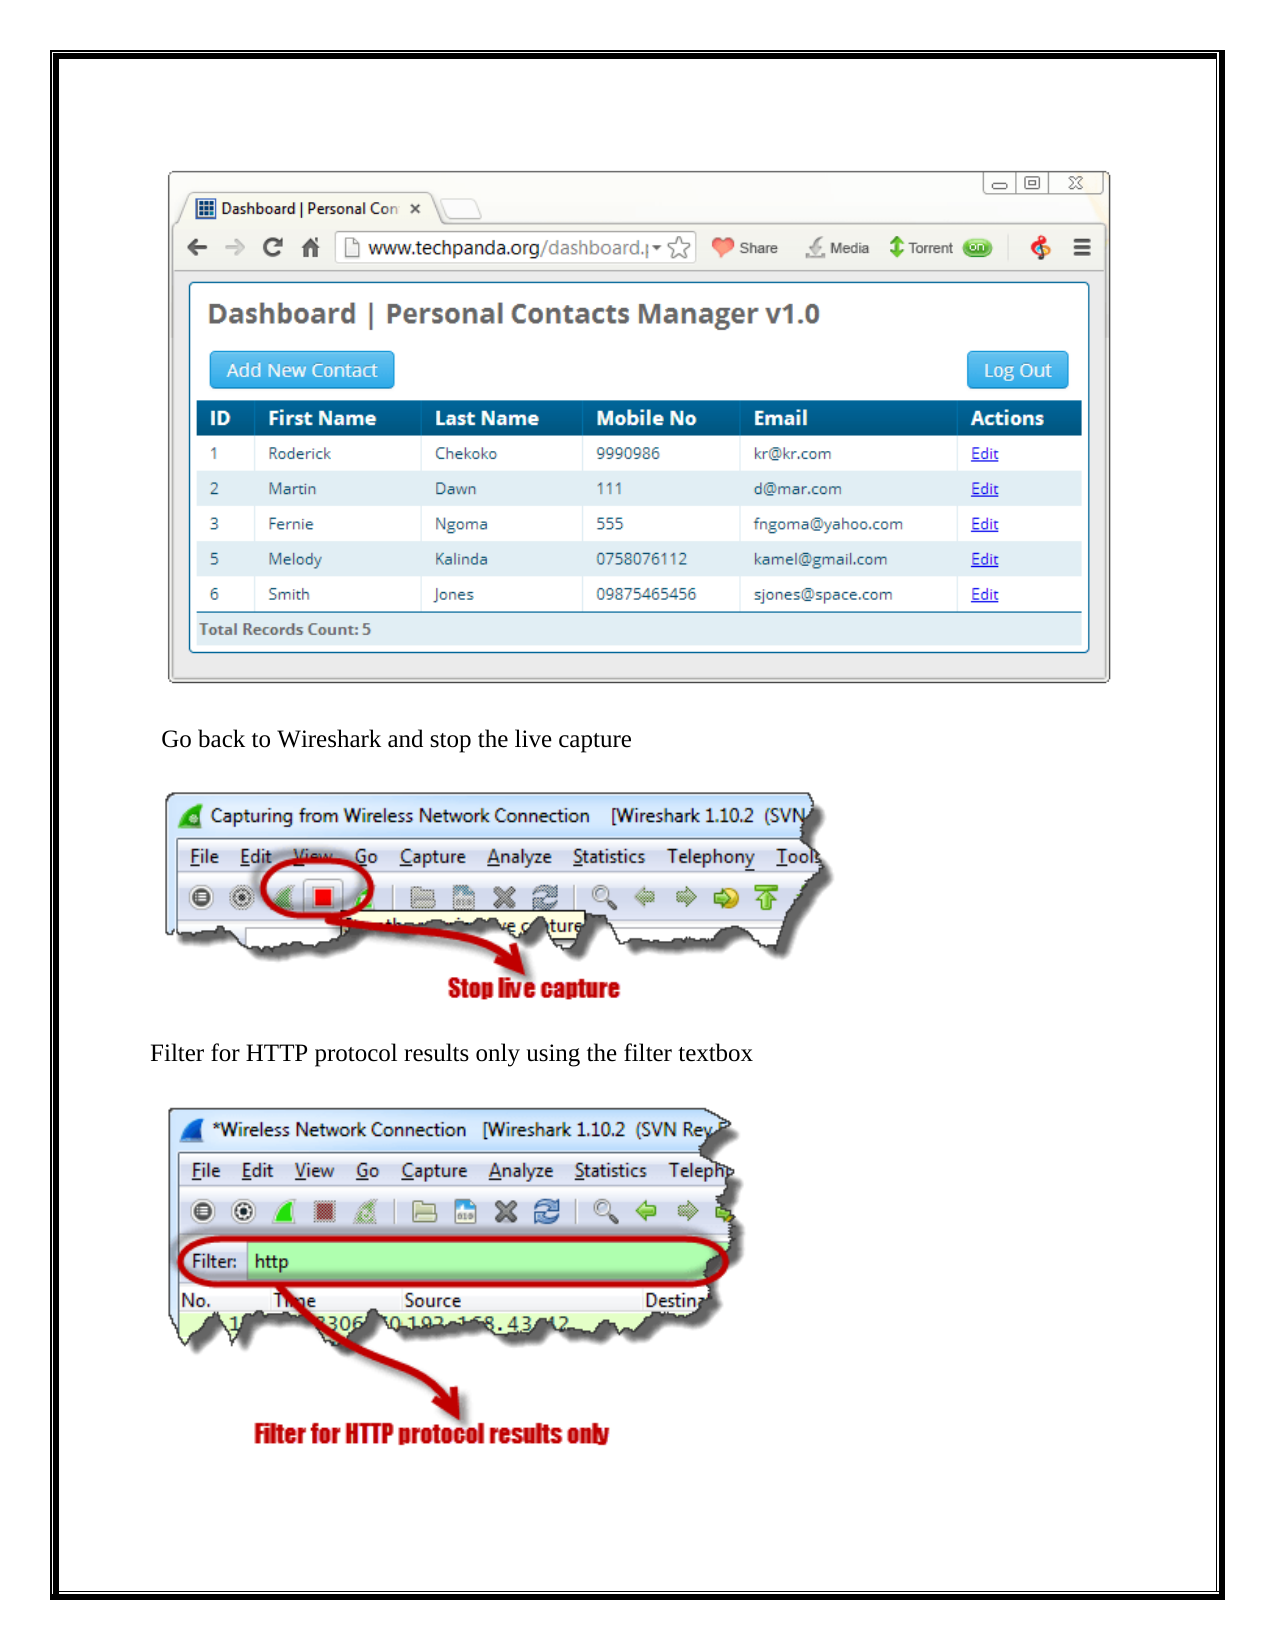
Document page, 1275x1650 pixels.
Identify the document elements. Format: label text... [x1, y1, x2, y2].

picture [150, 150, 1125, 695]
picture [150, 777, 847, 1009]
picture [150, 1091, 758, 1475]
text “Go back to Wireshark and stop the live capture [150, 724, 1125, 753]
text Filter for HTTP protocol results only using the filter textbox [150, 1038, 1125, 1067]
